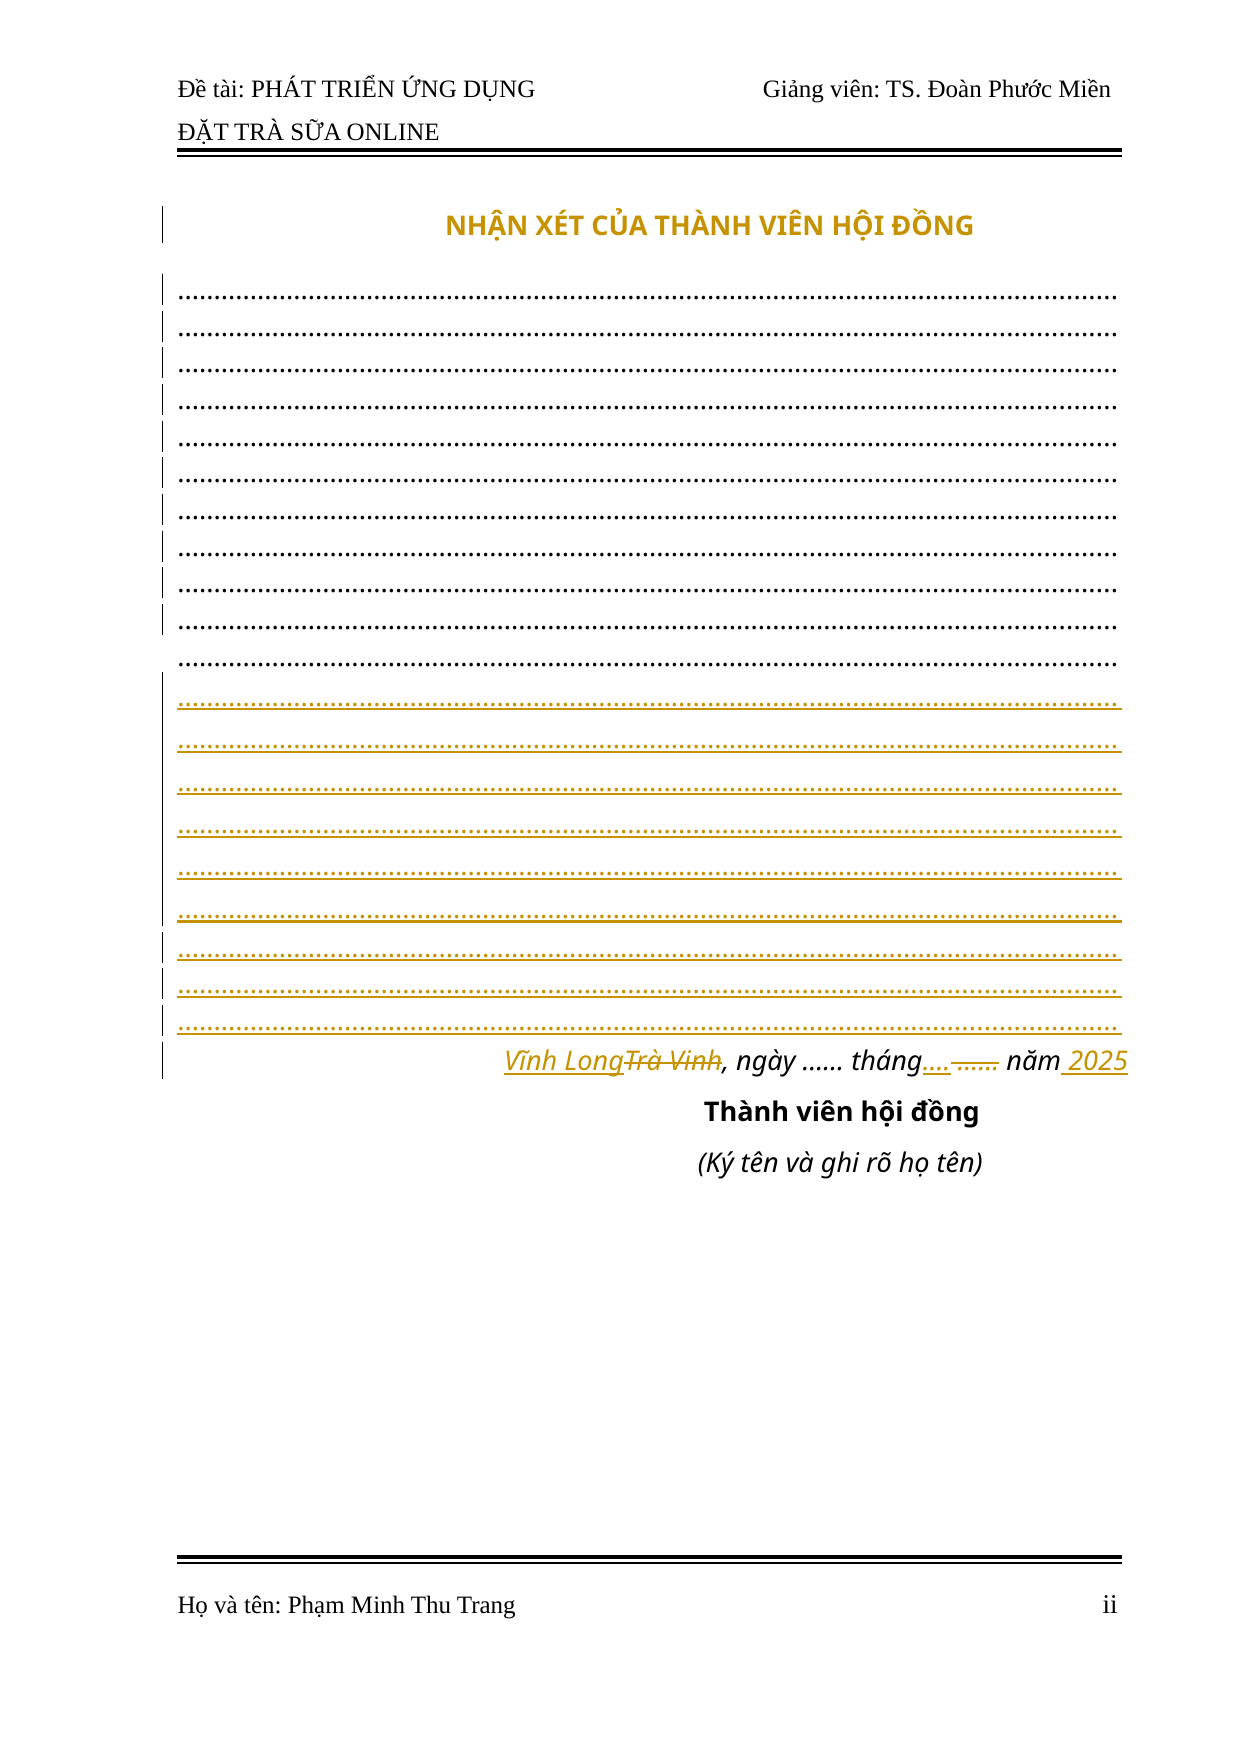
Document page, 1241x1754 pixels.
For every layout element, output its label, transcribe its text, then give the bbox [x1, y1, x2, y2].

text Thành viên hội đồng [177, 1092, 1122, 1129]
text (Ký tên và ghi rõ họ tên) [177, 1143, 1122, 1180]
text , ngày …… tháng năm [177, 1042, 1122, 1078]
subtitle NHẬN XÉT CỦA THÀNH VIÊN HỘI ĐỒNG [297, 206, 1122, 243]
